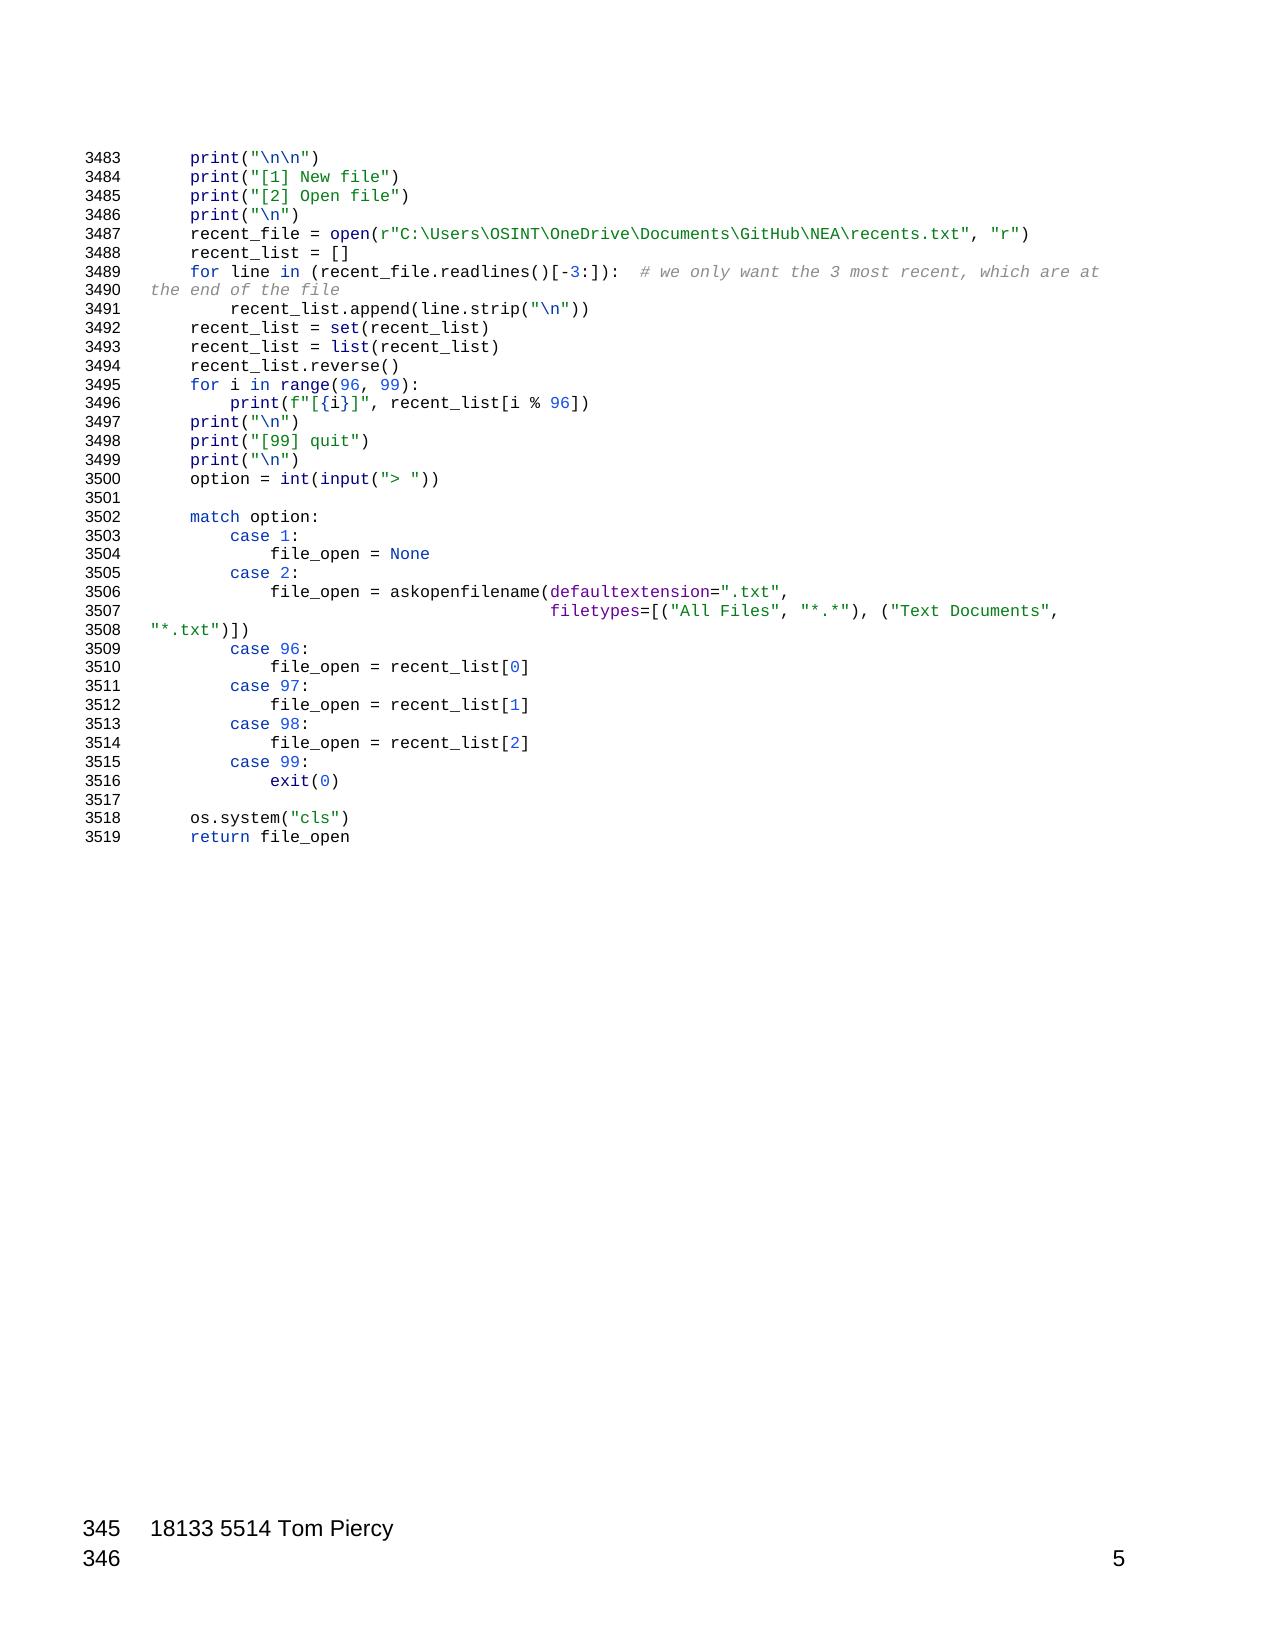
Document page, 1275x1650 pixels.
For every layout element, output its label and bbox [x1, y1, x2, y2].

text [150, 150, 1125, 848]
